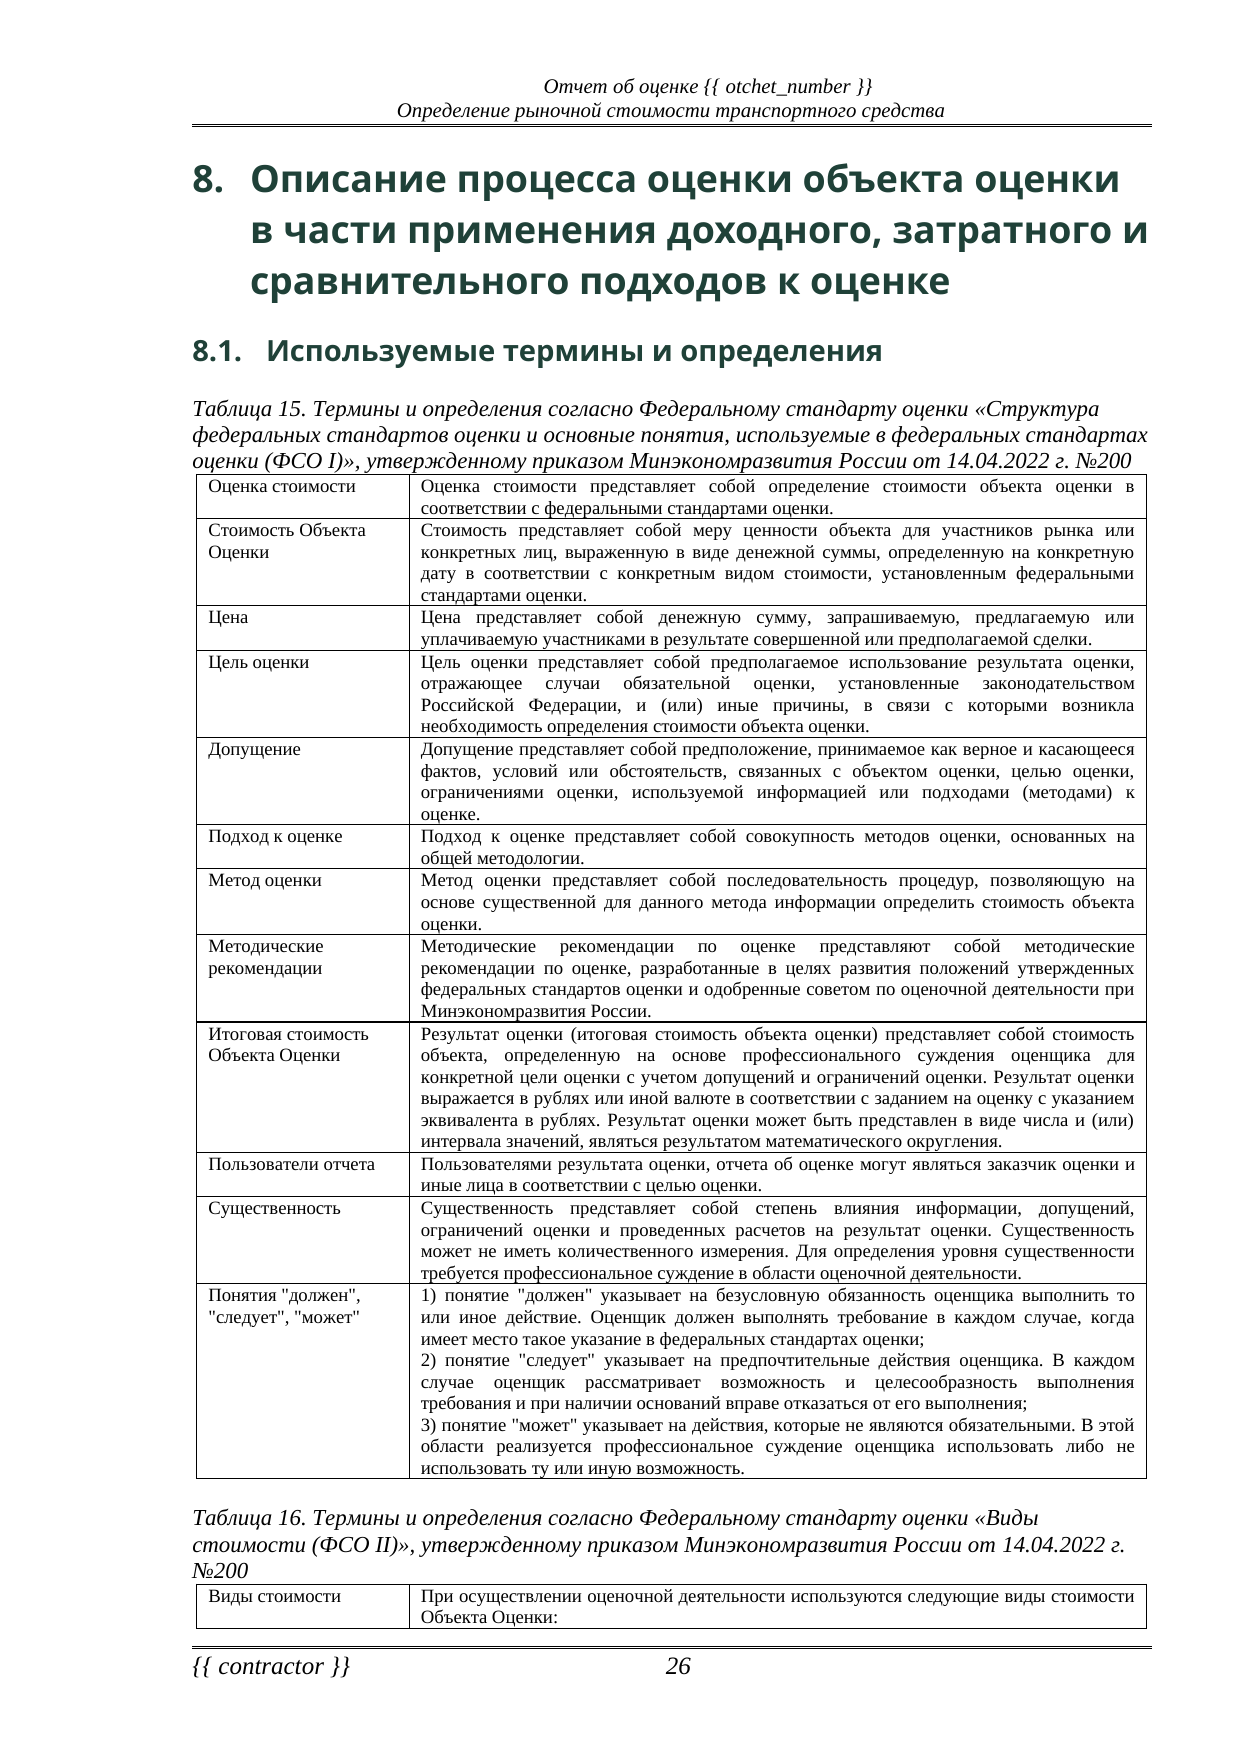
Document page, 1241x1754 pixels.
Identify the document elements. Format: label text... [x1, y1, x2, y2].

table_header Виды стоимости [197, 1585, 409, 1628]
table_cell Допущение представляет собой предположение, принимаемое как верное и касающееся фактов, условий или обстоятельств, связанных с объектом оценки, целью оценки, ограничениями оценки, используемой информацией или подходами (методами) к оценке. [410, 738, 1146, 824]
table_cell Результат оценки (итоговая стоимость объекта оценки) представляет собой стоимость объекта, определенную на основе профессионального суждения оценщика для конкретной цели оценки с учетом допущений и ограничений оценки. Результат оценки выражается в рублях или иной валюте в соответствии с заданием на оценку с указанием эквивалента в рублях. Результат оценки может быть представлен в виде числа и (или) интервала значений, являться результатом математического округления. [410, 1023, 1146, 1152]
table_cell Существенность [197, 1197, 409, 1283]
table_cell Пользователи отчета [197, 1153, 409, 1196]
table_header Оценка стоимости представляет собой определение стоимости объекта оценки в соответствии с федеральными стандартами оценки. [410, 475, 1146, 518]
table_cell Подход к оценке представляет собой совокупность методов оценки, основанных на общей методологии. [410, 825, 1146, 868]
table_cell Цена [197, 606, 409, 649]
text Таблица 15. Термины и определения согласно Федеральному стандарту оценки «Структура федеральных стандартов оценки и основные понятия, используемые в федеральных стандартах оценки (ФСО I)», утвержденному приказом Минэкономразвития России от 14.04.2022 г. №200 [192, 395, 1152, 474]
table_cell Стоимость представляет собой меру ценности объекта для участников рынка или конкретных лиц, выраженную в виде денежной суммы, определенную на конкретную дату в соответствии с конкретным видом стоимости, установленным федеральными стандартами оценки. [410, 519, 1146, 605]
table_cell Понятия "должен", "следует", "может" [197, 1284, 409, 1478]
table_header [410, 1585, 1146, 1628]
table_cell Методические рекомендации по оценке представляют собой методические рекомендации по оценке, разработанные в целях развития положений утвержденных федеральных стандартов оценки и одобренные советом по оценочной деятельности при Минэкономразвития России. [410, 935, 1146, 1021]
text Описание процесса оценки объекта оценки в части применения доходного, затратного и сравнительного подходов к оценке [192, 152, 1152, 305]
table_cell Цель оценки [197, 651, 409, 737]
table_cell Итоговая стоимость Объекта Оценки [197, 1023, 409, 1152]
table_cell Пользователями результата оценки, отчета об оценке могут являться заказчик оценки и иные лица в соответствии с целью оценки. [410, 1153, 1146, 1196]
table_cell Методические рекомендации [197, 935, 409, 1021]
table_cell Метод оценки представляет собой последовательность процедур, позволяющую на основе существенной для данного метода информации определить стоимость объекта оценки. [410, 869, 1146, 934]
text Таблица 16. Термины и определения согласно Федеральному стандарту оценки «Виды стоимости (ФСО II)», утвержденному приказом Минэкономразвития России от 14.04.2022 г. №200 [192, 1504, 1152, 1583]
table_cell Метод оценки [197, 869, 409, 934]
table_cell Стоимость Объекта Оценки [197, 519, 409, 605]
table_cell Цель оценки представляет собой предполагаемое использование результата оценки, отражающее случаи обязательной оценки, установленные законодательством Российской Федерации, и (или) иные причины, в связи с которыми возникла необходимость определения стоимости объекта оценки. [410, 651, 1146, 737]
table_cell Допущение [197, 738, 409, 824]
text Используемые термины и определения [192, 330, 1152, 370]
table_cell Цена представляет собой денежную сумму, запрашиваемую, предлагаемую или уплачиваемую участниками в результате совершенной или предполагаемой сделки. [410, 606, 1146, 649]
table_cell Существенность представляет собой степень влияния информации, допущений, ограничений оценки и проведенных расчетов на результат оценки. Существенность может не иметь количественного измерения. Для определения уровня существенности требуется профессиональное суждение в области оценочной деятельности. [410, 1197, 1146, 1283]
table_cell 1) понятие "должен" указывает на безусловную обязанность оценщика выполнить то или иное действие. Оценщик должен выполнять требование в каждом случае, когда имеет место такое указание в федеральных стандартах оценки; 2) понятие "следует" указывает на предпочтительные действия оценщика. В каждом случае оценщик рассматривает возможность и целесообразность выполнения требования и при наличии оснований вправе отказаться от его выполнения; 3) понятие "может" указывает на действия, которые не являются обязательными. В этой области реализуется профессиональное суждение оценщика использовать либо не использовать ту или иную возможность. [410, 1284, 1146, 1478]
table_header Оценка стоимости [197, 475, 409, 518]
table_cell Подход к оценке [197, 825, 409, 868]
